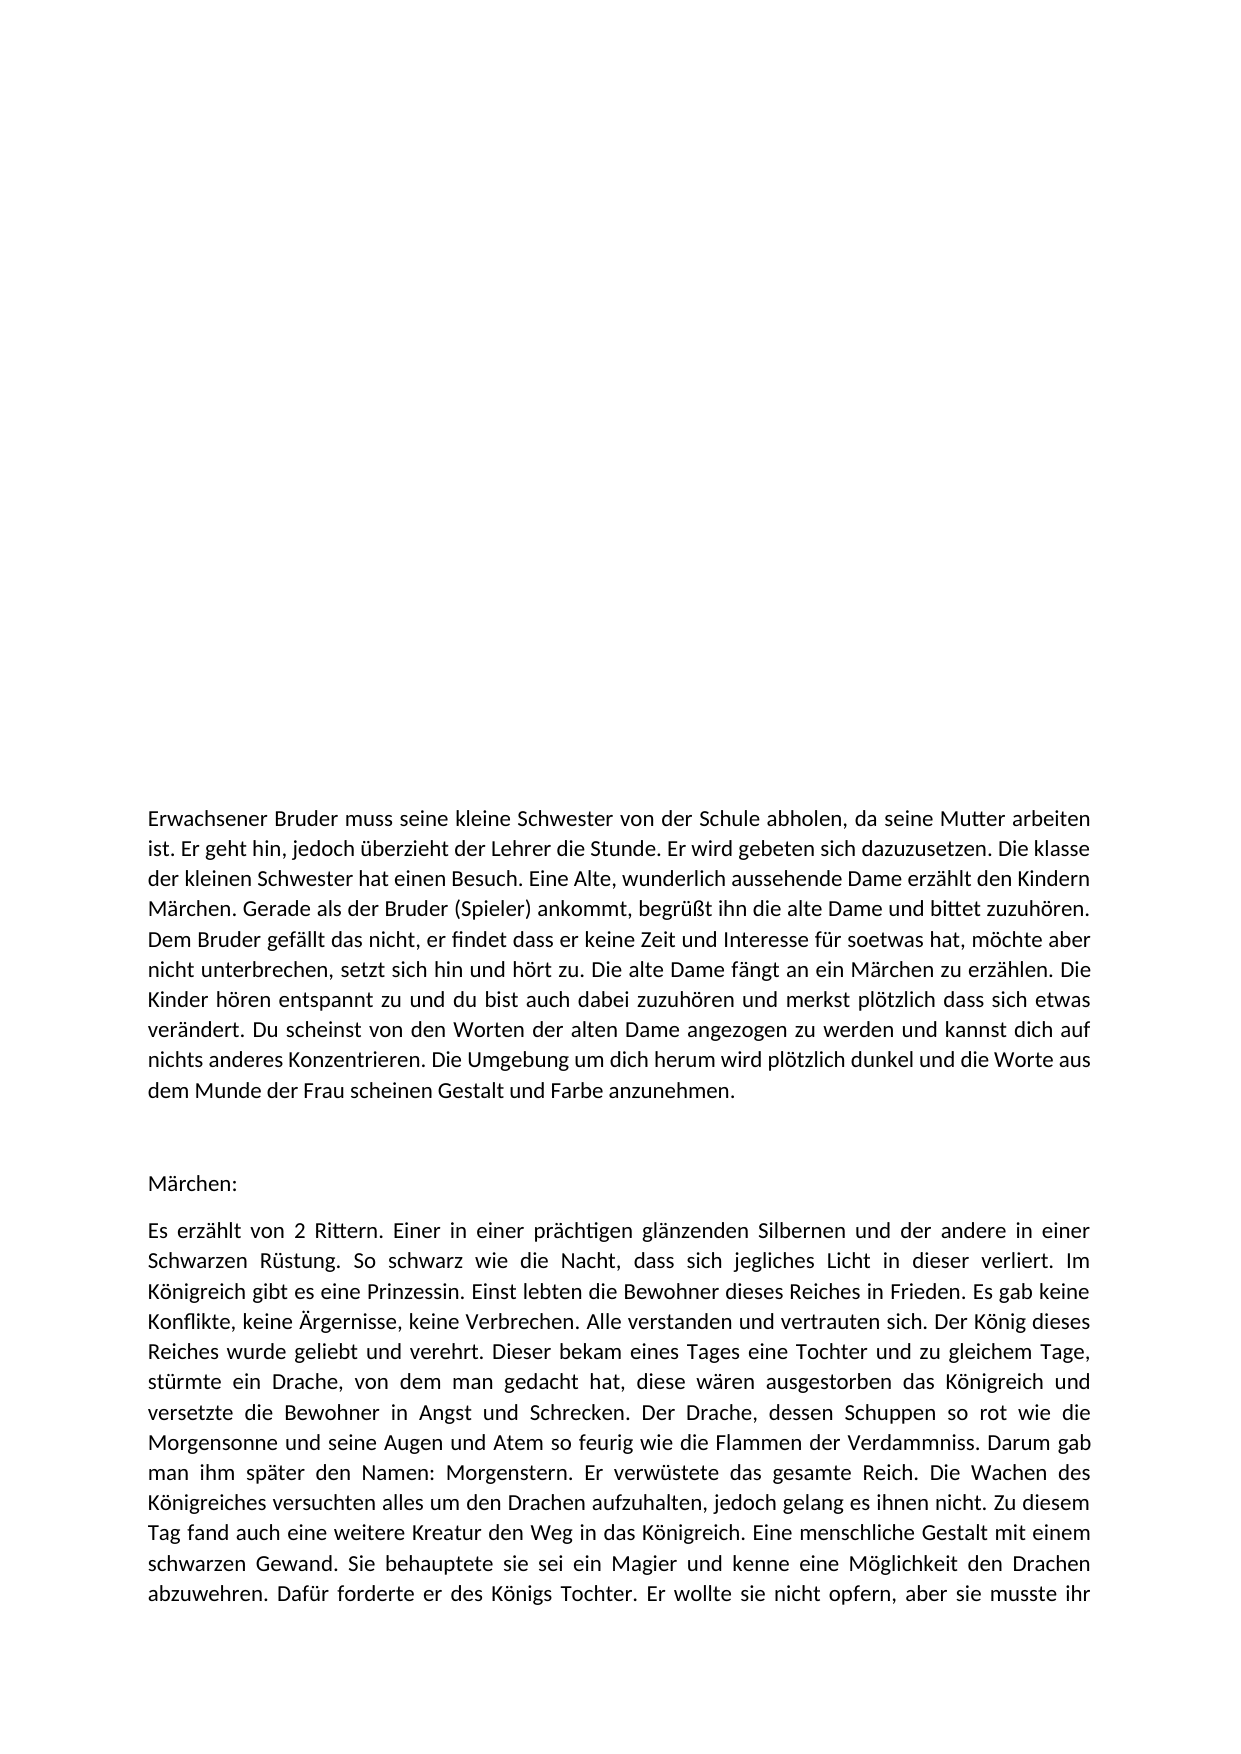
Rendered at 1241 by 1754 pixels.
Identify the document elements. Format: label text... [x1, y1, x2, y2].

text Märchen: [148, 1169, 1093, 1197]
text Erwachsener Bruder muss seine kleine Schwester von der Schule abholen, da seine Mutter arbeiten ist. Er geht hin, jedoch überzieht der Lehrer die Stunde. Er wird gebeten sich dazuzusetzen. Die klasse der kleinen Schwester hat einen Besuch. Eine Alte, wunderlich aussehende Dame erzählt den Kindern Märchen. Gerade als der Bruder (Spieler) ankommt, begrüßt ihn die alte Dame und bittet zuzuhören. Dem Bruder gefällt das nicht, er findet dass er keine Zeit und Interesse für soetwas hat, möchte aber nicht unterbrechen, setzt sich hin und hört zu. Die alte Dame fängt an ein Märchen zu erzählen. Die Kinder hören entspannt zu und du bist auch dabei zuzuhören und merkst plötzlich dass sich etwas verändert. Du scheinst von den Worten der alten Dame angezogen zu werden und kannst dich auf nichts anderes Konzentrieren. Die Umgebung um dich herum wird plötzlich dunkel und die Worte aus dem Munde der Frau scheinen Gestalt und Farbe anzunehmen. [148, 804, 1093, 1104]
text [148, 1216, 1093, 1607]
